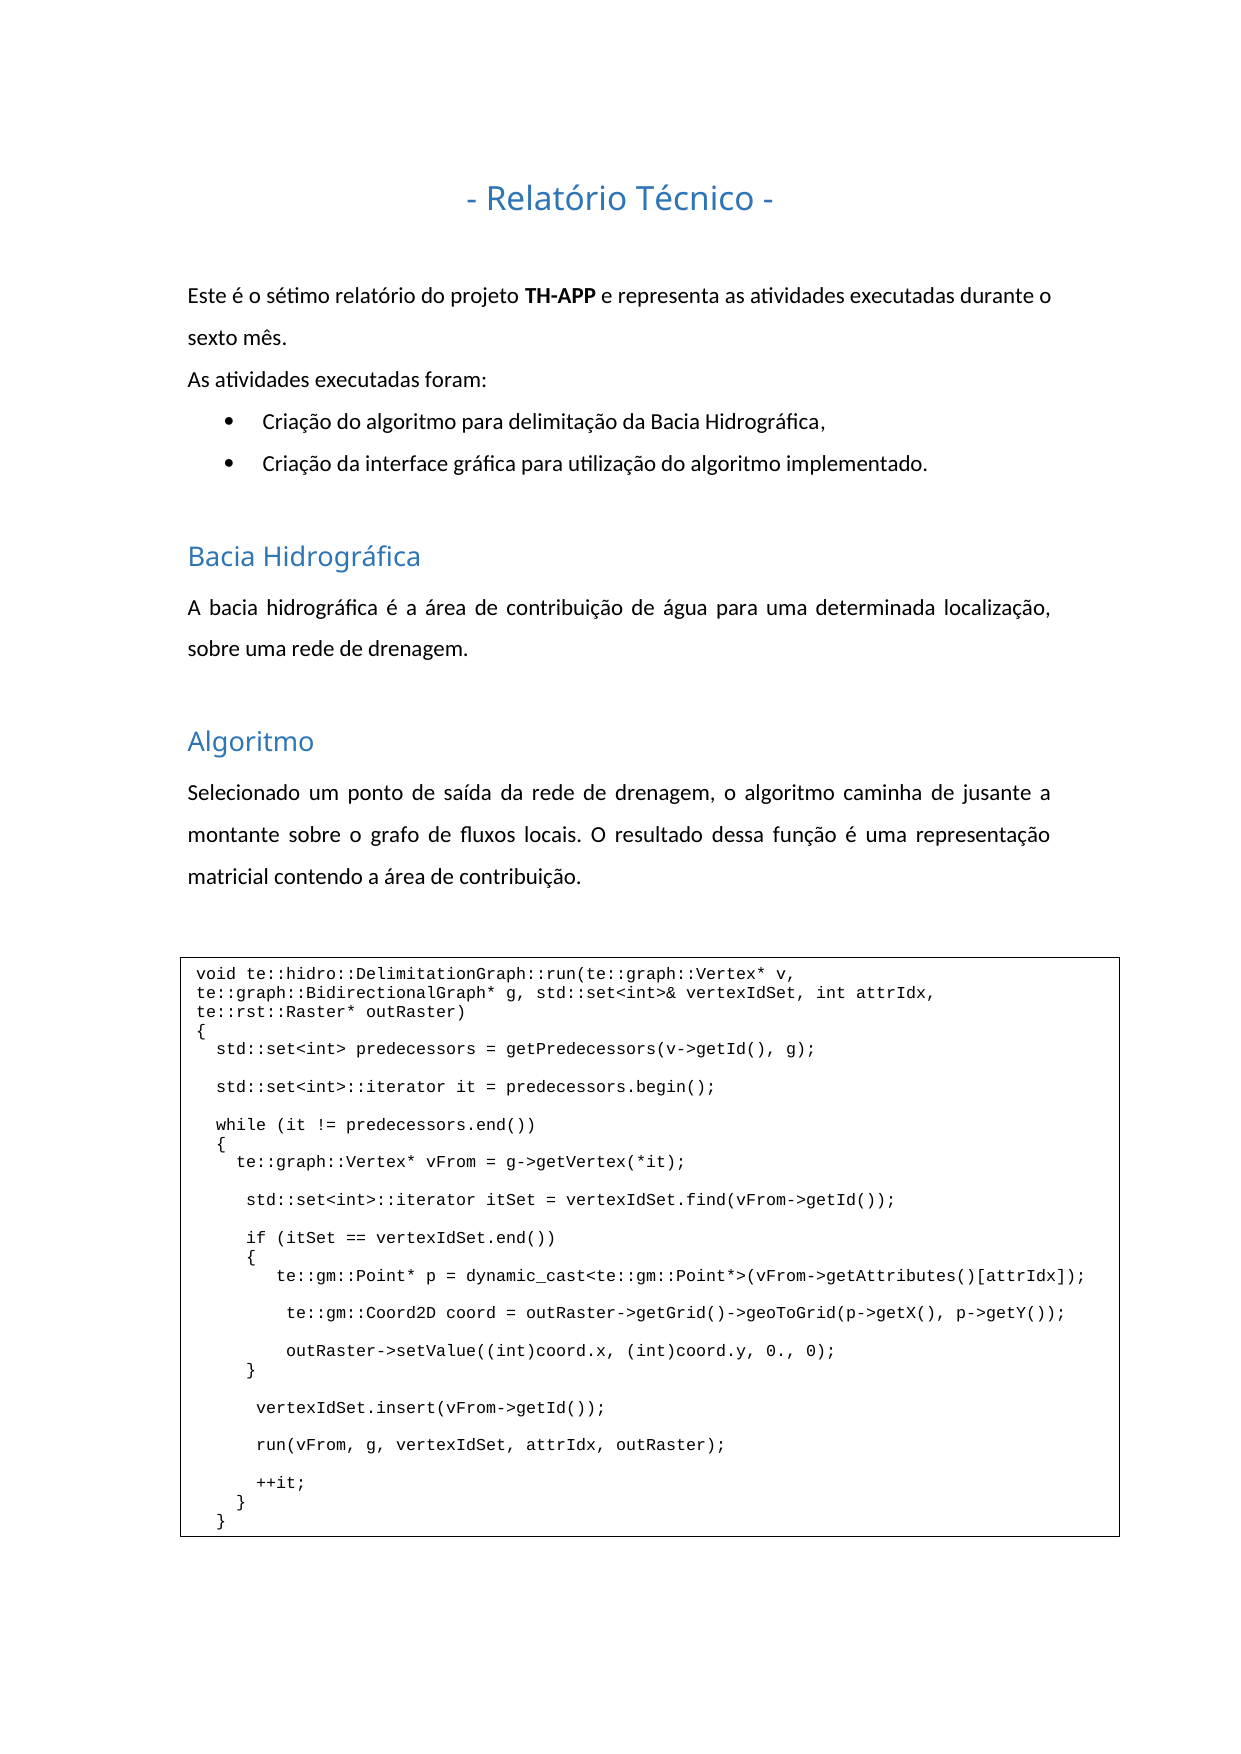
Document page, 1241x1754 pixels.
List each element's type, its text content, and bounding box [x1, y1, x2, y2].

text A bacia hidrográfica é a área de contribuição de água para uma determinada localização, sobre uma rede de drenagem. [187, 593, 1053, 663]
text Selecionado um ponto de saída da rede de drenagem, o algoritmo caminha de jusante a montante sobre o grafo de fluxos locais. O resultado dessa função é uma representação matricial contendo a área de contribuição. [187, 778, 1053, 890]
subtitle - Relatório Técnico - [187, 175, 1053, 220]
list Criação da interface gráfica para utilização do algoritmo implementado. [225, 449, 1053, 477]
subtitle Bacia Hidrográfica [187, 537, 1053, 574]
text Este é o sétimo relatório do projeto TH-APP e representa as atividades executadas durante o sexto mês. [187, 281, 1053, 351]
subtitle Algoritmo [187, 723, 1053, 759]
text As atividades executadas foram: [187, 365, 1053, 393]
list Criação do algoritmo para delimitação da Bacia Hidrográfica, [225, 407, 1053, 435]
